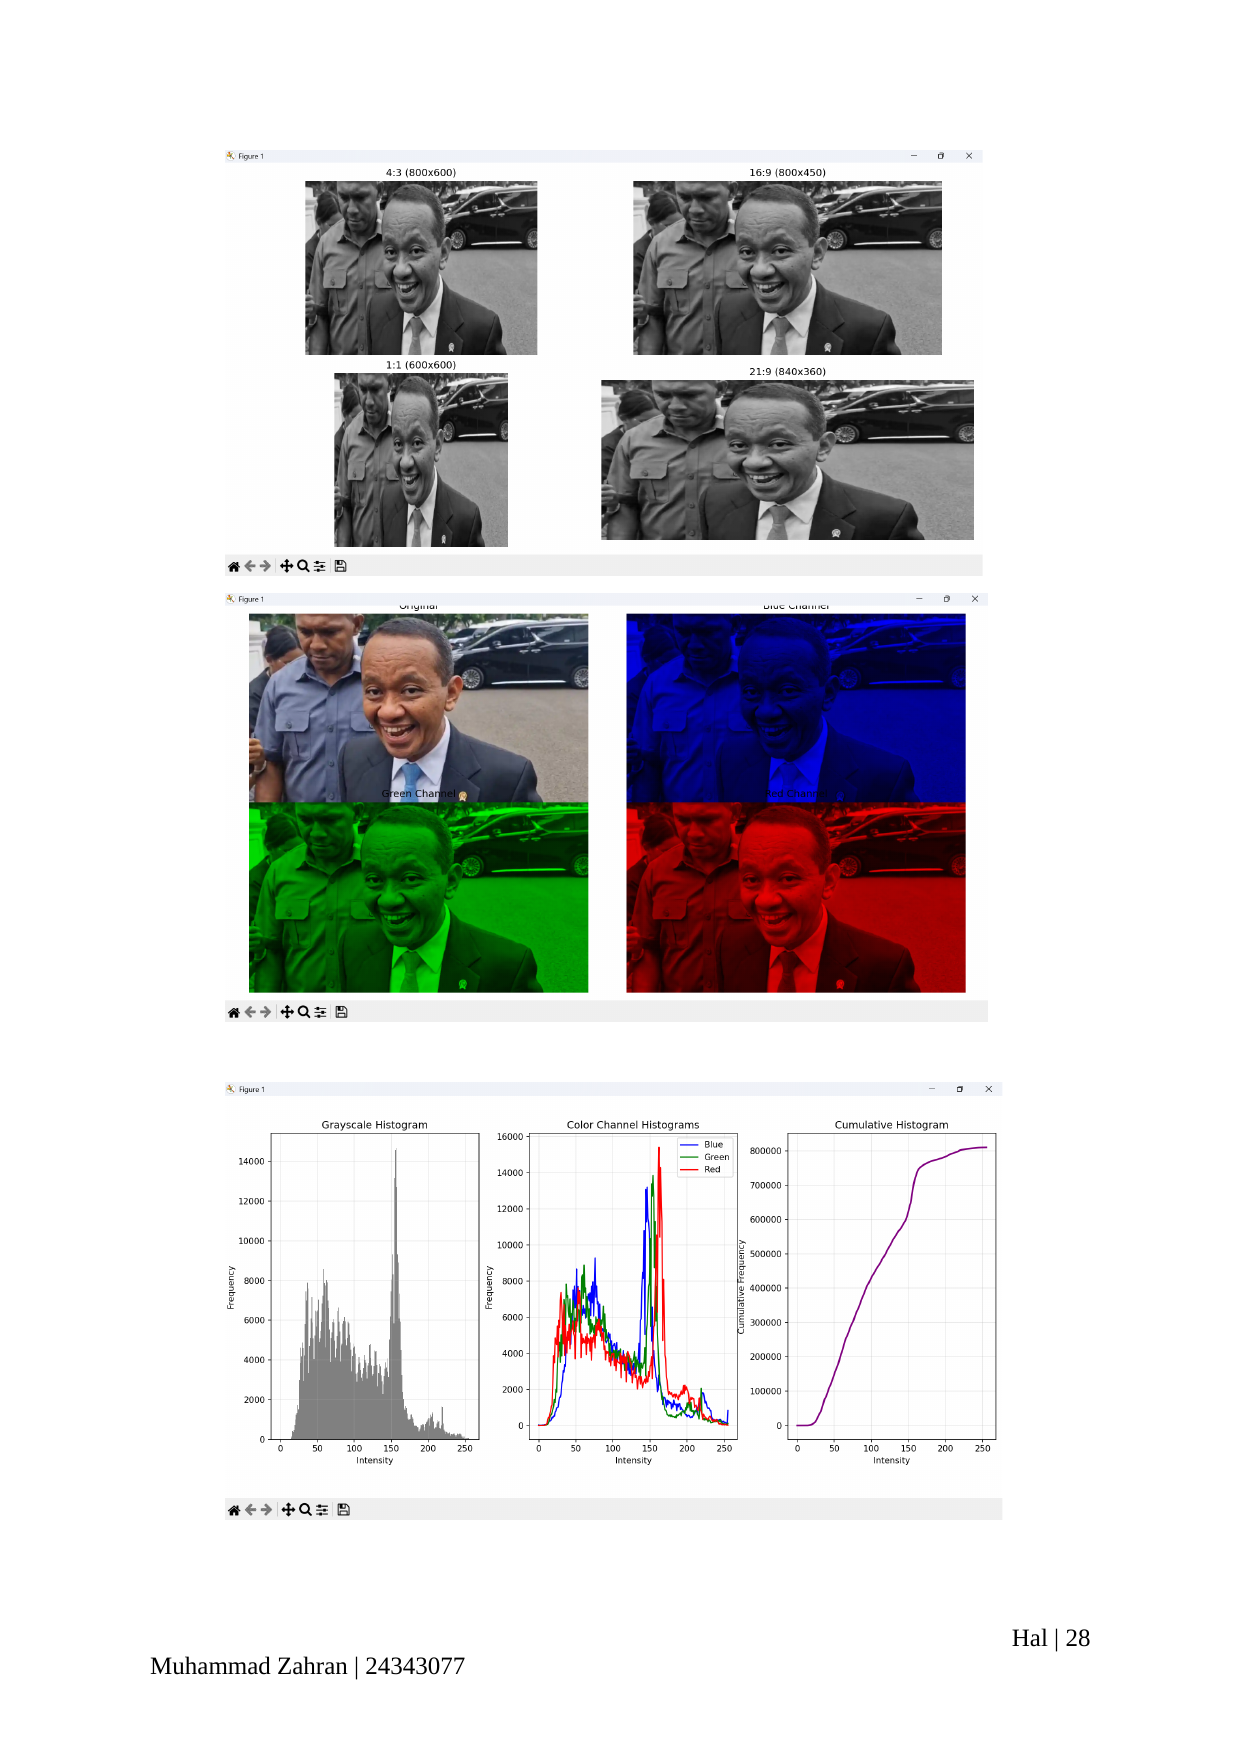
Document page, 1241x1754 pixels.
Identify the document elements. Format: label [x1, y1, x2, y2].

picture [225, 593, 988, 1022]
picture [225, 150, 983, 576]
picture [225, 1082, 1003, 1520]
